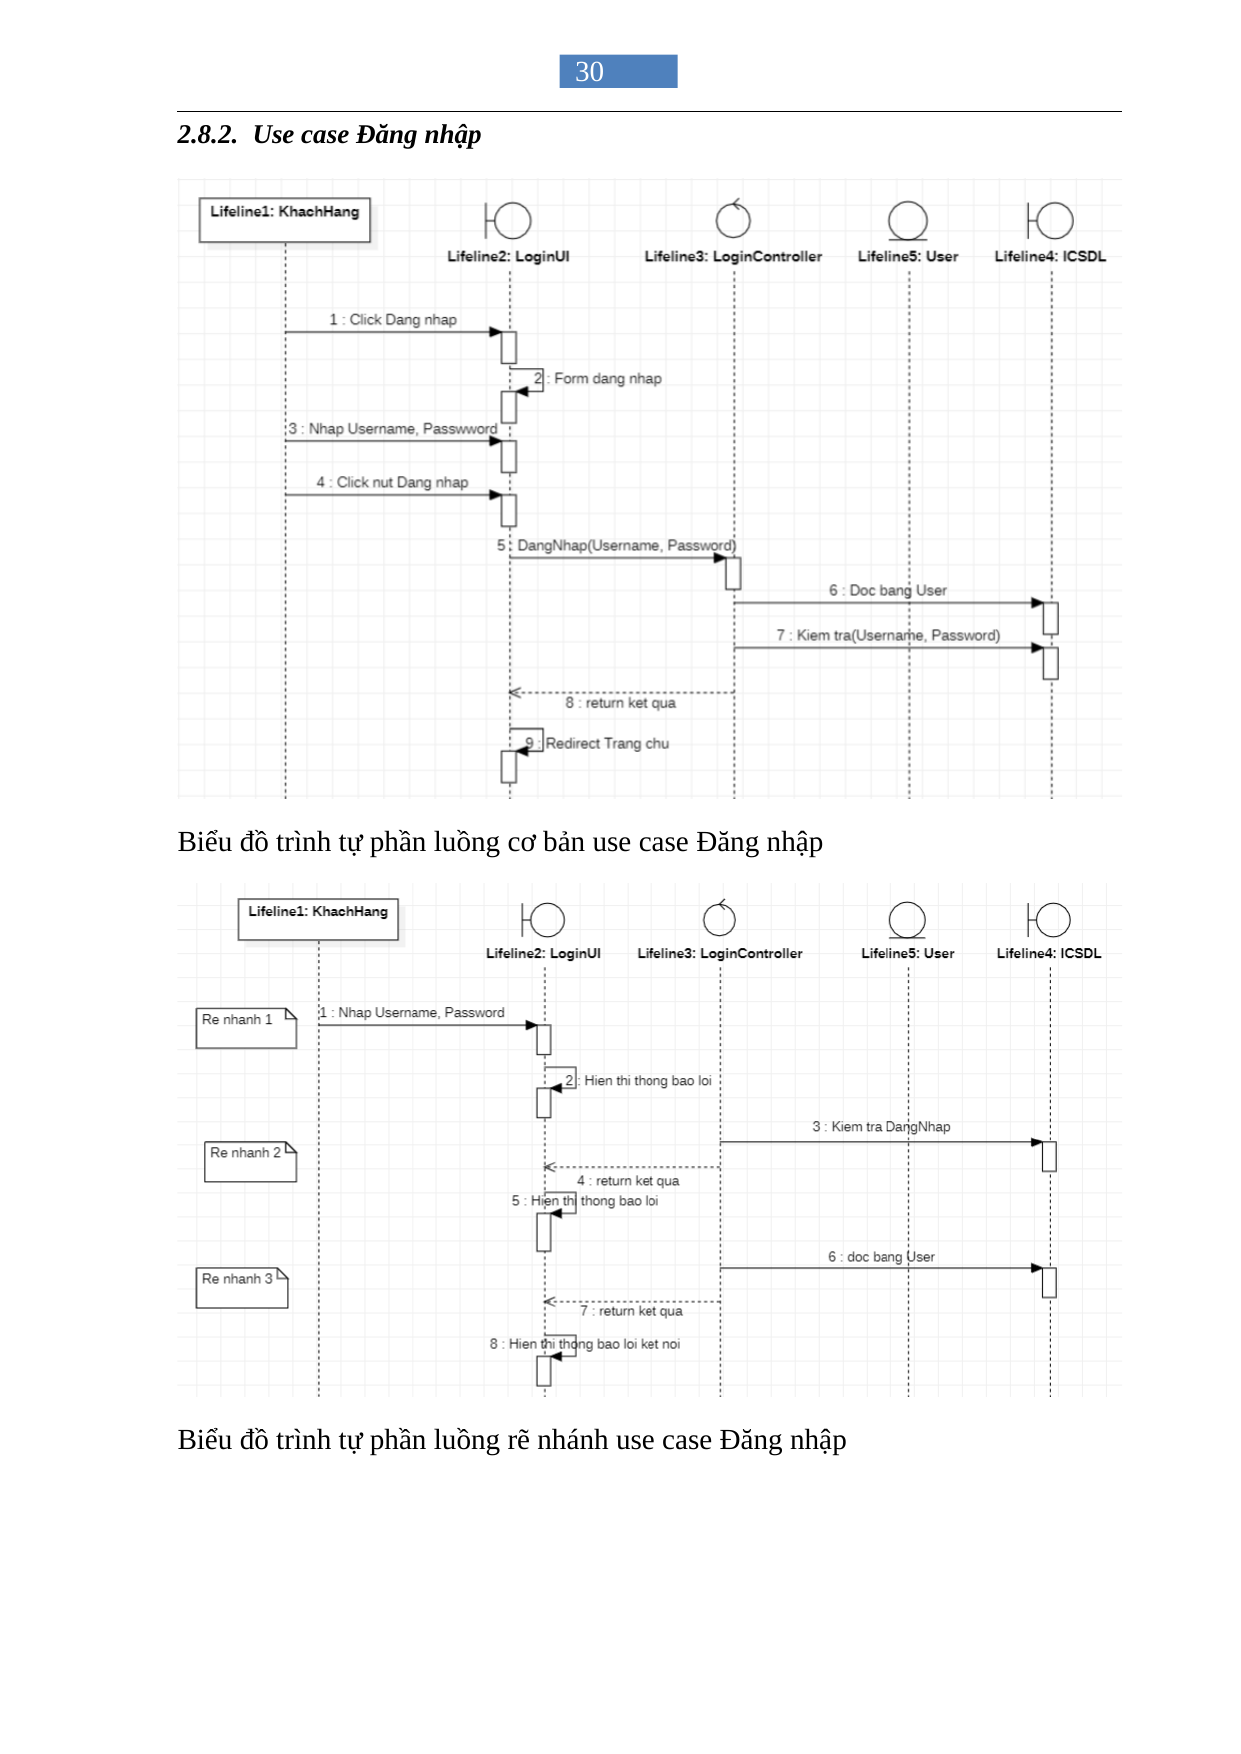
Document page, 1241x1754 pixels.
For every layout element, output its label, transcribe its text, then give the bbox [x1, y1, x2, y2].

picture [177, 178, 1123, 799]
text Biểu đồ trình tự phần luồng cơ bản use case Đăng nhập [177, 824, 1122, 857]
text Biểu đồ trình tự phần luồng rẽ nhánh use case Đăng nhập [177, 1422, 1122, 1456]
picture [177, 883, 1123, 1397]
subtitle Use case Đăng nhập [177, 118, 1122, 149]
